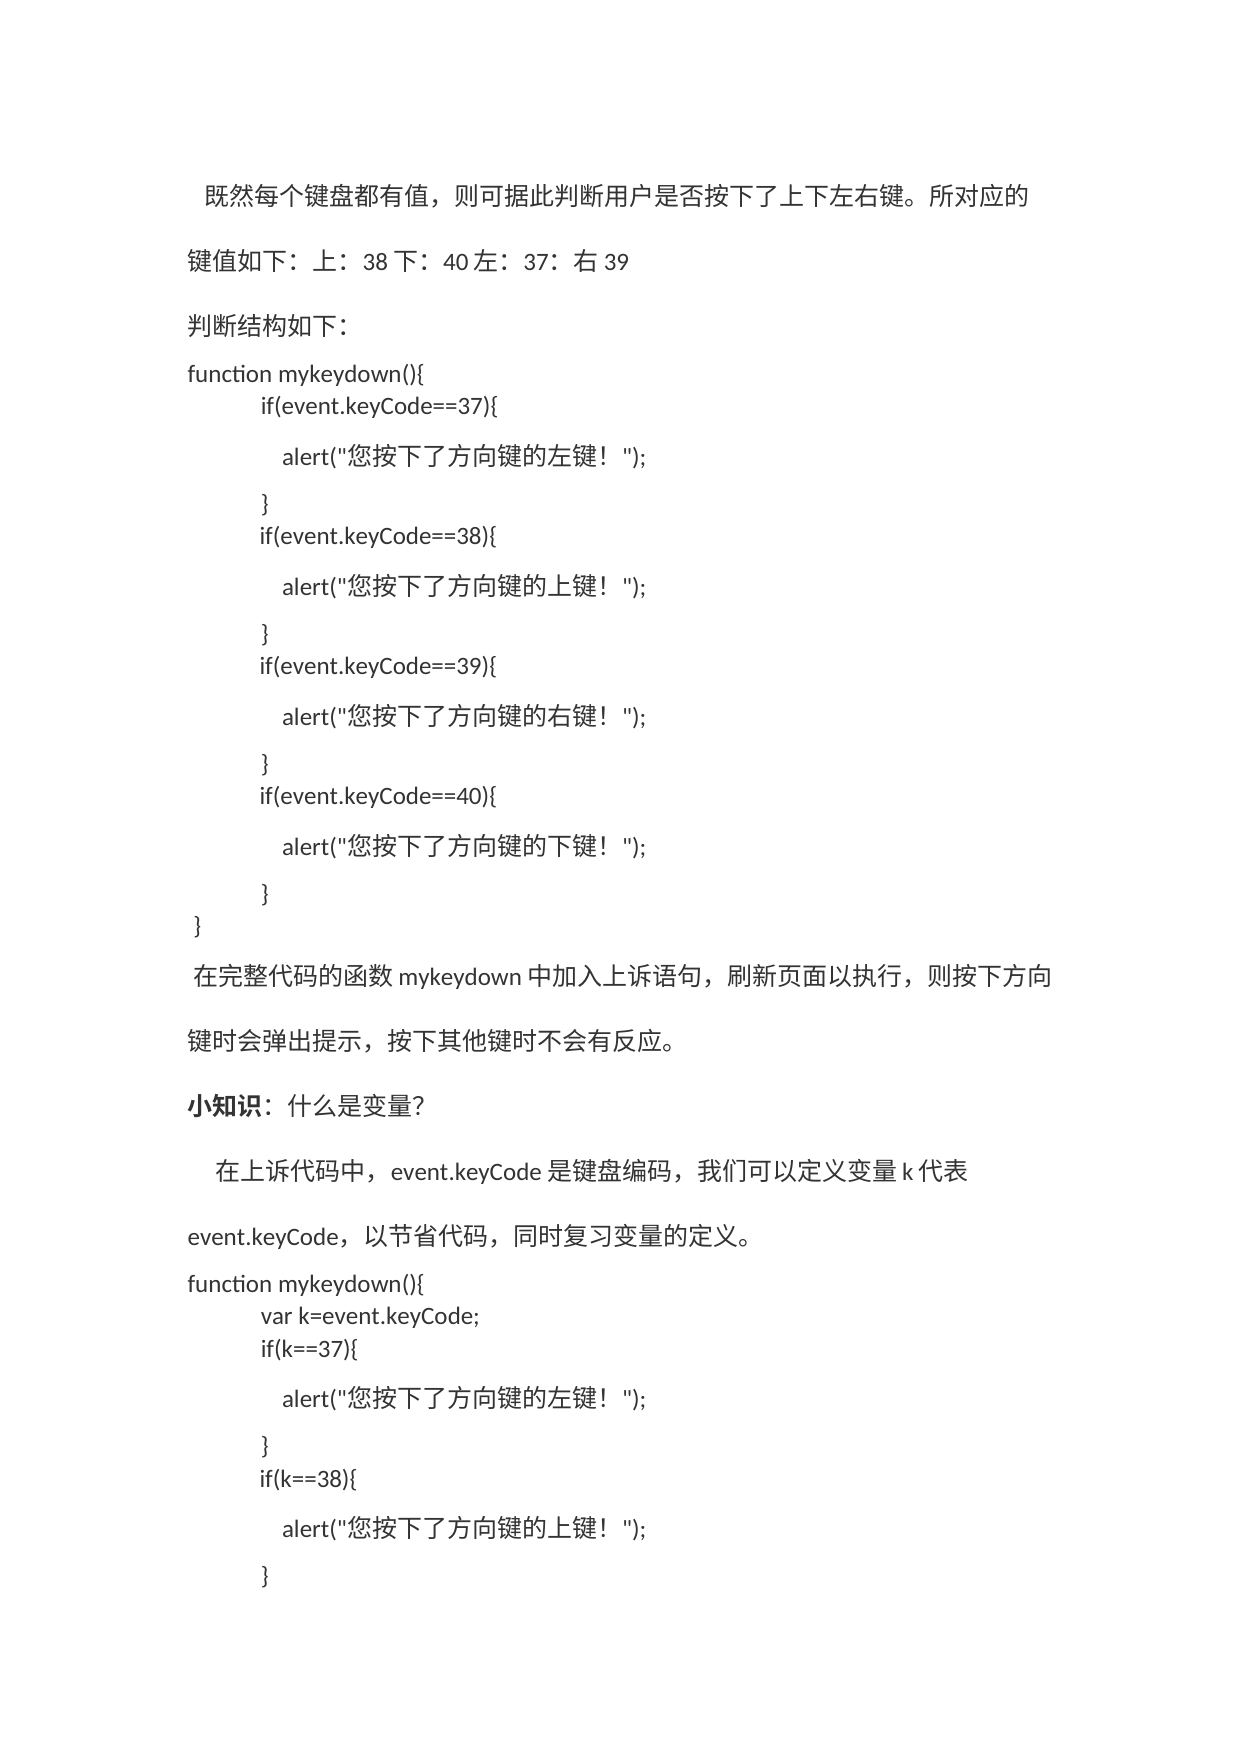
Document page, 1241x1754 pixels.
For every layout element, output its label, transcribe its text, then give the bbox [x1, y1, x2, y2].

text alert("您按下了方向键的上键！"); [187, 1494, 1053, 1559]
text if(event.keyCode==40){ [187, 779, 1053, 812]
text 在完整代码的函数mykeydown中加入上诉语句，刷新页面以执行，则按下方向键时会弹出提示，按下其他键时不会有反应。 [187, 942, 1053, 1072]
text alert("您按下了方向键的左键！"); [187, 422, 1053, 487]
text alert("您按下了方向键的下键！"); [187, 812, 1053, 877]
text if(event.keyCode==37){ [187, 389, 1053, 422]
text alert("您按下了方向键的上键！"); [187, 552, 1053, 617]
text var k=event.keyCode; [187, 1299, 1053, 1332]
text if(event.keyCode==39){ [187, 649, 1053, 682]
text 在上诉代码中，event.keyCode是键盘编码，我们可以定义变量k代表event.keyCode，以节省代码，同时复习变量的定义。 [187, 1137, 1053, 1267]
text } [187, 487, 1053, 519]
text alert("您按下了方向键的左键！"); [187, 1364, 1053, 1429]
text 小知识：什么是变量？ [187, 1072, 1053, 1137]
text } [187, 747, 1053, 779]
text } [187, 909, 1053, 942]
text if(k==37){ [187, 1332, 1053, 1364]
text alert("您按下了方向键的右键！"); [187, 682, 1053, 747]
text } [187, 1559, 1053, 1592]
text 既然每个键盘都有值，则可据此判断用户是否按下了上下左右键。所对应的键值如下：上：38下：40左：37：右39 [187, 162, 1053, 292]
text if(k==38){ [187, 1462, 1053, 1494]
text if(event.keyCode==38){ [187, 519, 1053, 552]
text } [187, 1429, 1053, 1462]
text function mykeydown(){ [187, 357, 1053, 389]
text } [187, 877, 1053, 909]
text function mykeydown(){ [187, 1267, 1053, 1299]
text } [187, 617, 1053, 649]
text 判断结构如下： [187, 292, 1053, 357]
